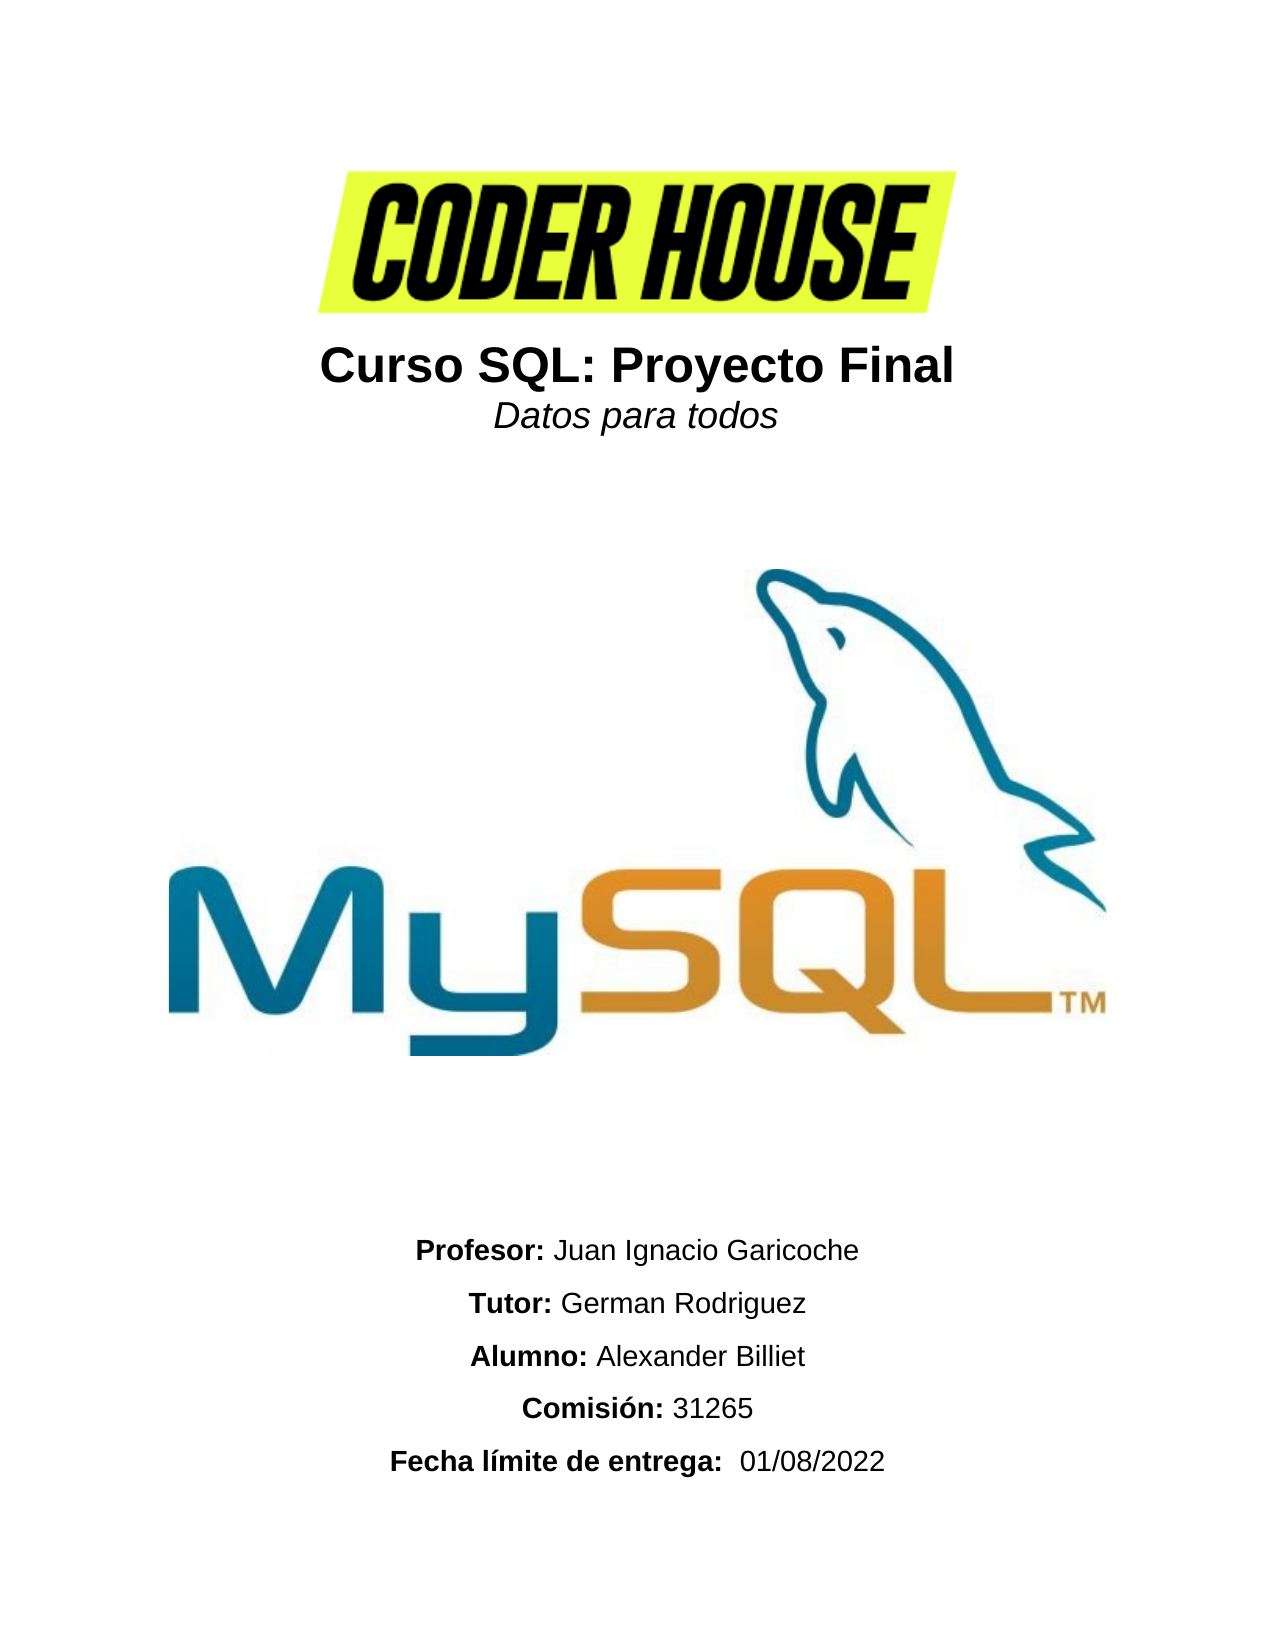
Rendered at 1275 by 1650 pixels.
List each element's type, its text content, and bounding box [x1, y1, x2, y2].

picture [168, 569, 1107, 1056]
text Datos para todos [150, 393, 1125, 436]
text Comisión: 31265 [150, 1391, 1125, 1425]
text Fecha límite de entrega: 01/08/2022 [150, 1444, 1125, 1478]
picture [304, 150, 971, 336]
text Tutor: German Rodriguez [150, 1286, 1125, 1319]
text Alumno: Alexander Billiet [150, 1338, 1125, 1372]
text Profesor: Juan Ignacio Garicoche [150, 1233, 1125, 1266]
text Curso SQL: Proyecto Final [150, 335, 1125, 393]
